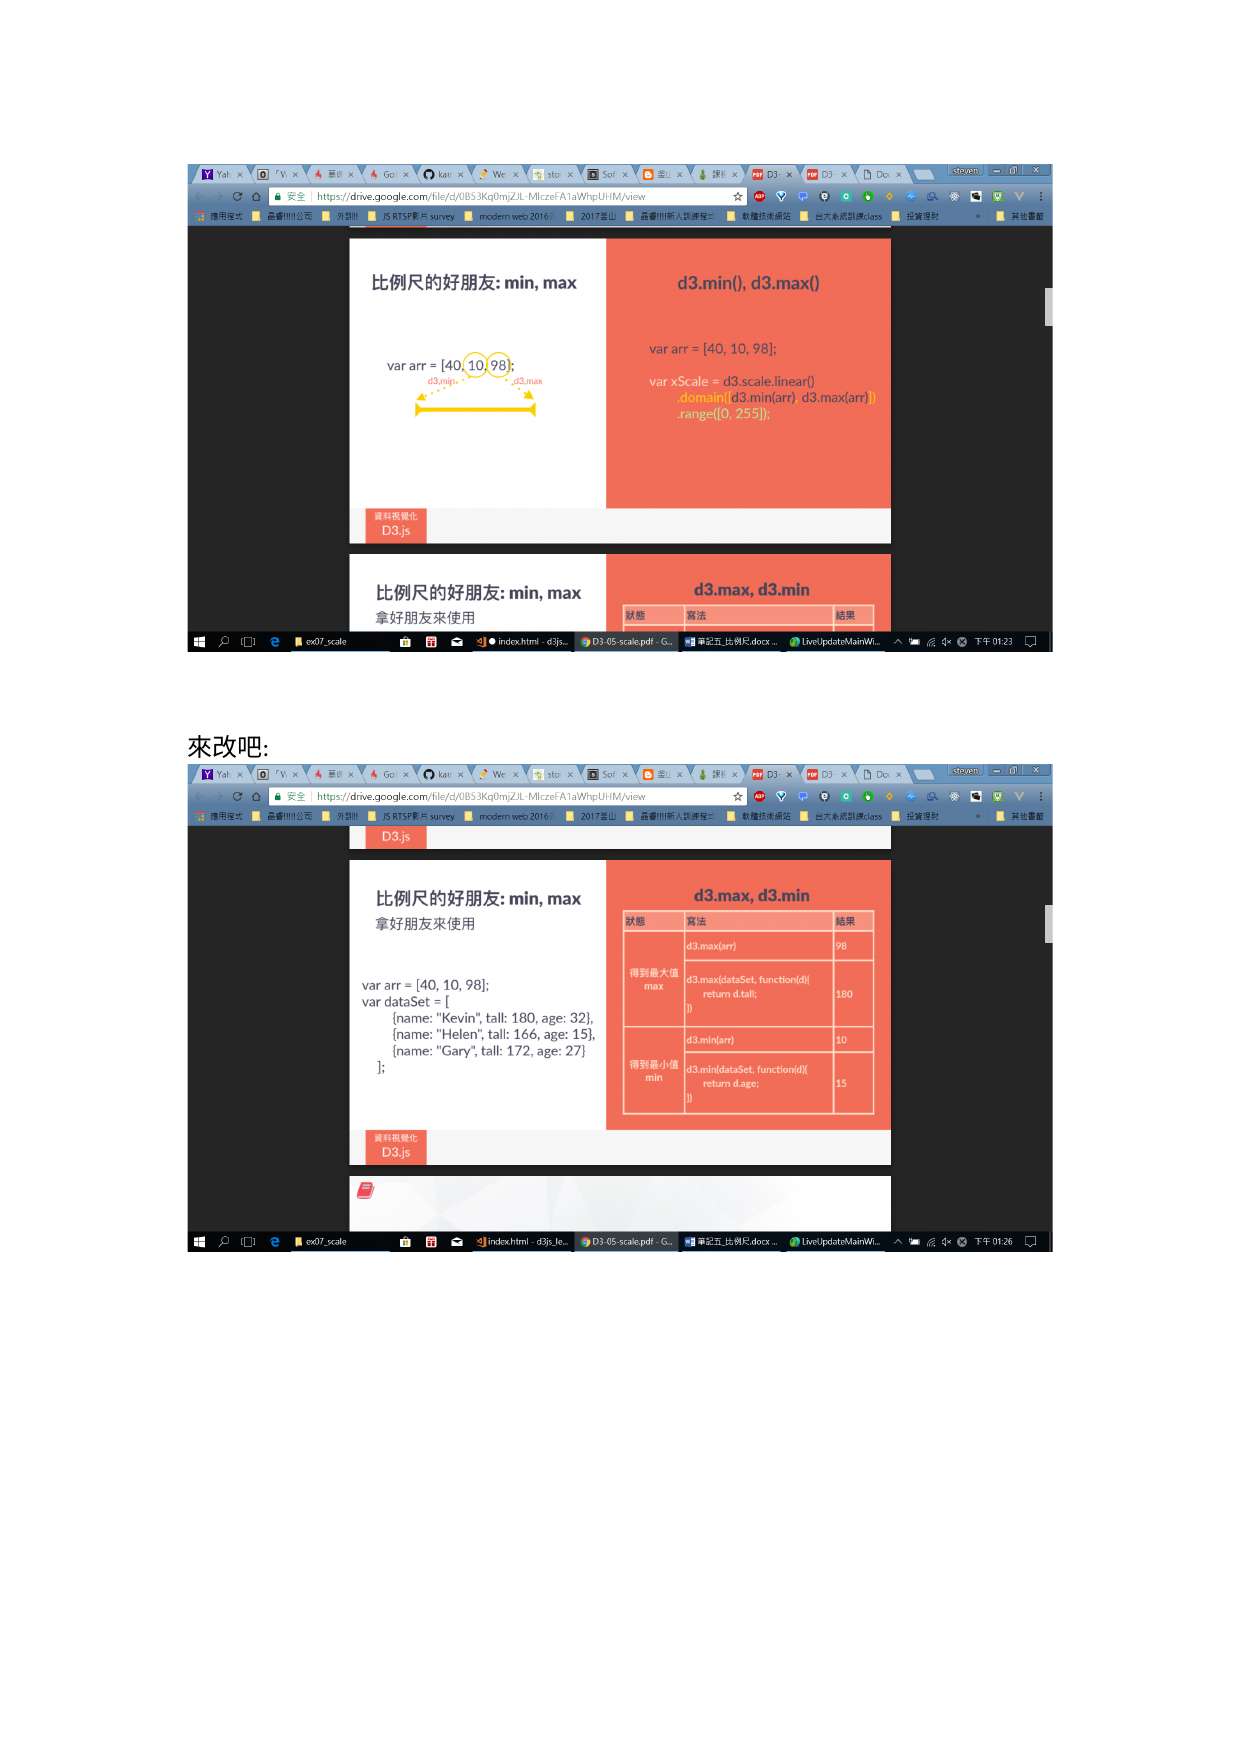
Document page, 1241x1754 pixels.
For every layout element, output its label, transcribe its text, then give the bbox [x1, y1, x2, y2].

picture [187, 164, 1053, 652]
picture [187, 764, 1053, 1252]
text 來改吧: [187, 727, 1053, 764]
